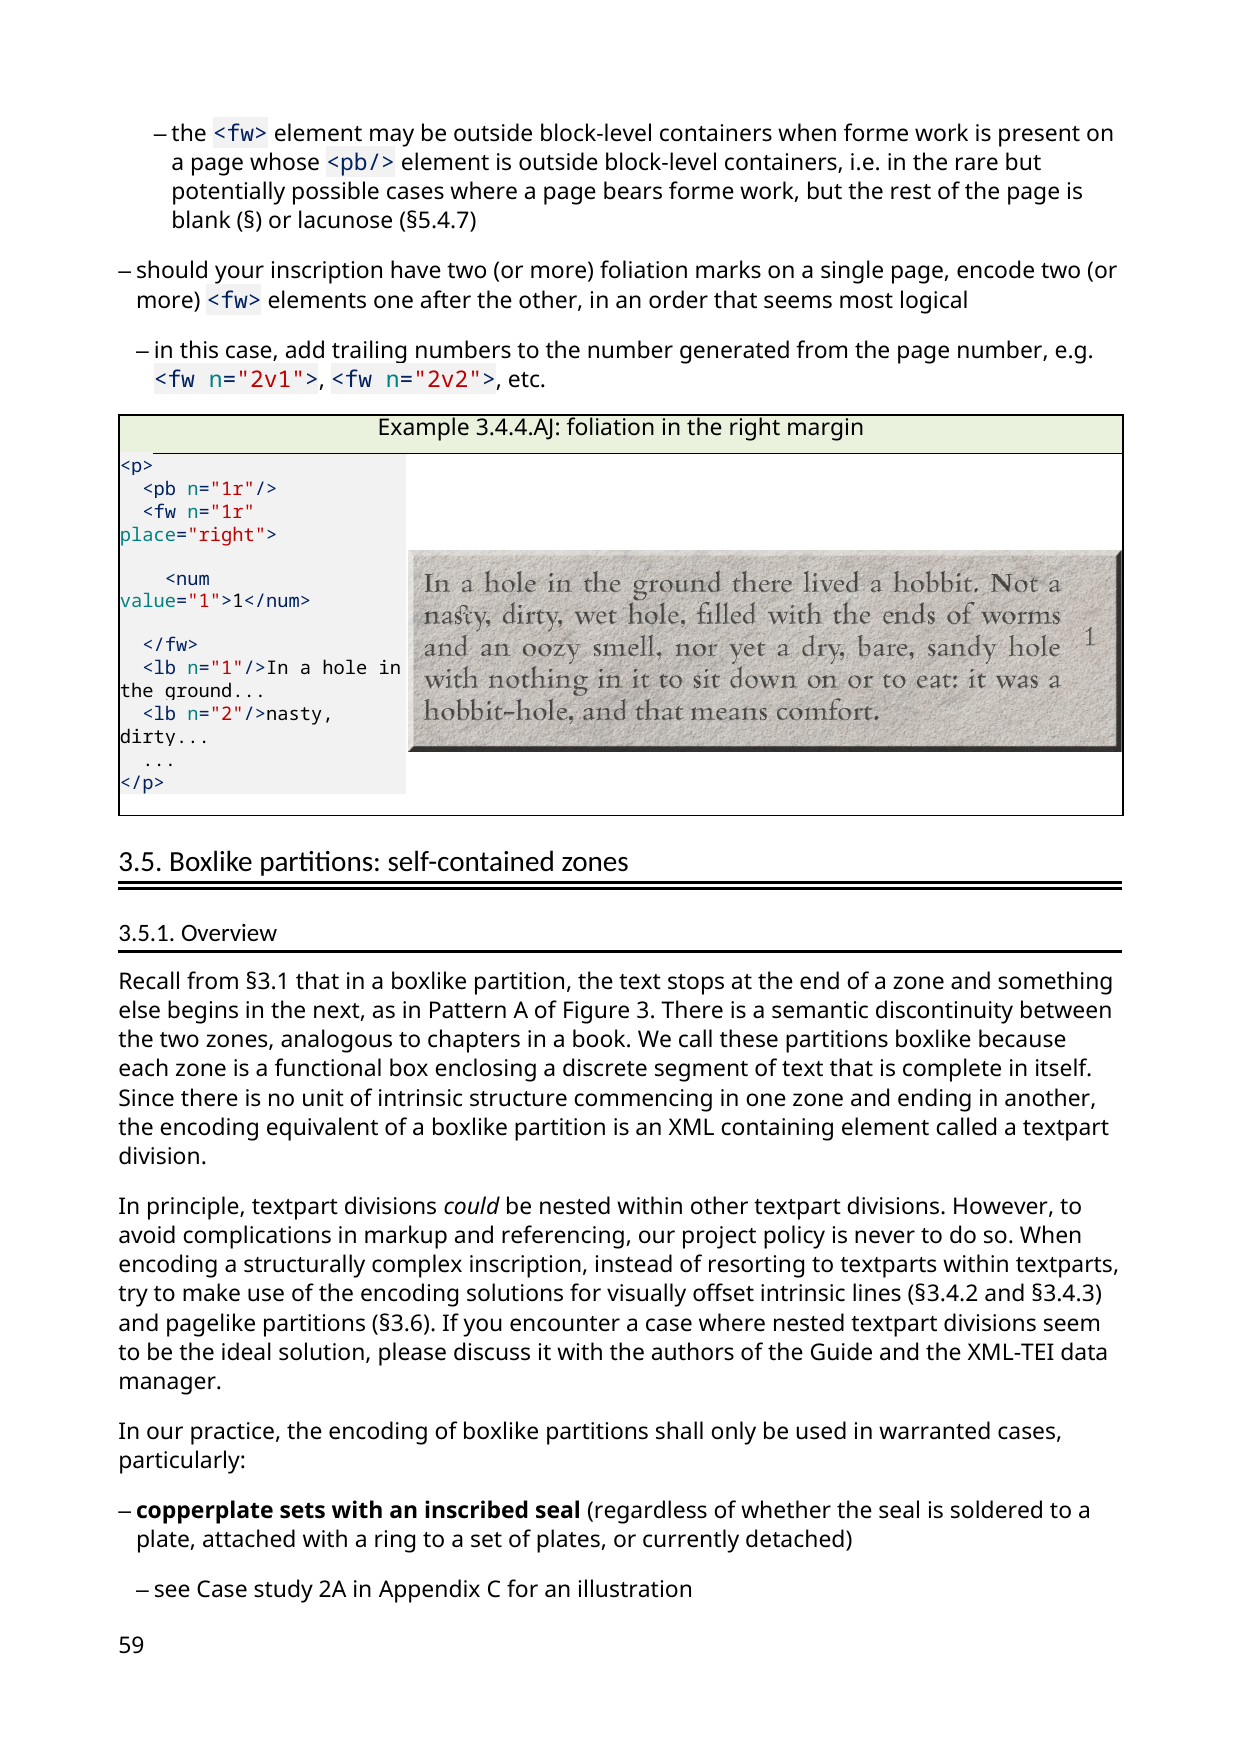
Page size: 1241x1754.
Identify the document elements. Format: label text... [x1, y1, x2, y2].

subtitle Overview [118, 915, 1122, 950]
list in this case, add trailing numbers to the number generated from the page number, e.g. <fw n="2v1">, <fw n="2v2">, etc. [136, 335, 1122, 393]
text Recall from §3.1 that in a boxlike partition, the text stops at the end of a zone and something else begins in the next, as in Pattern A of Figure 3. There is a semantic discontinuity between the two zones, analogous to chapters in a book. We call these partitions boxlike because each zone is a functional box enclosing a discrete segment of text that is complete in itself. Since there is no unit of intrinsic structure commencing in one zone and ending in another, the encoding equivalent of a boxlike partition is an XML containing element called a textpart division. [118, 966, 1122, 1170]
picture [407, 550, 1122, 752]
list should your inscription have two (or more) foliation marks on a single page, encode two (or more) <fw> elements one after the other, in an order that seems most logical [118, 256, 1122, 314]
list copperplate sets with an inscribed seal (regardless of whether the seal is soldered to a plate, attached with a ring to a set of plates, or currently detached) [118, 1495, 1122, 1553]
text In principle, textpart divisions could be nested within other textpart divisions. However, to avoid complications in markup and referencing, our project policy is never to do so. When encoding a structurally complex inscription, instead of resorting to textparts within textparts, try to make use of the encoding solutions for visually offset intrinsic lines (§3.4.2 and §3.4.3) and pagelike partitions (§3.6). If you encounter a case where nested textpart divisions seem to be the ideal solution, please discuss it with the authors of the Guide and the XML-TEI data manager. [118, 1191, 1122, 1395]
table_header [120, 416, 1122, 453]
text In our practice, the encoding of boxlike partitions shall only be used in warranted cases, particularly: [118, 1416, 1122, 1474]
list see Case study 2A in Appendix C for an illustration [136, 1574, 1122, 1603]
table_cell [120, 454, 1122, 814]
list the <fw> element may be outside block-level containers when forme work is present on a page whose <pb/> element is outside block-level containers, i.e. in the rare but potentially possible cases where a page bears forme work, but the rest of the page is blank (§––) or lacunose (§5.4.7) [153, 118, 1122, 235]
subtitle Boxlike partitions: self-contained zones [118, 841, 1122, 881]
